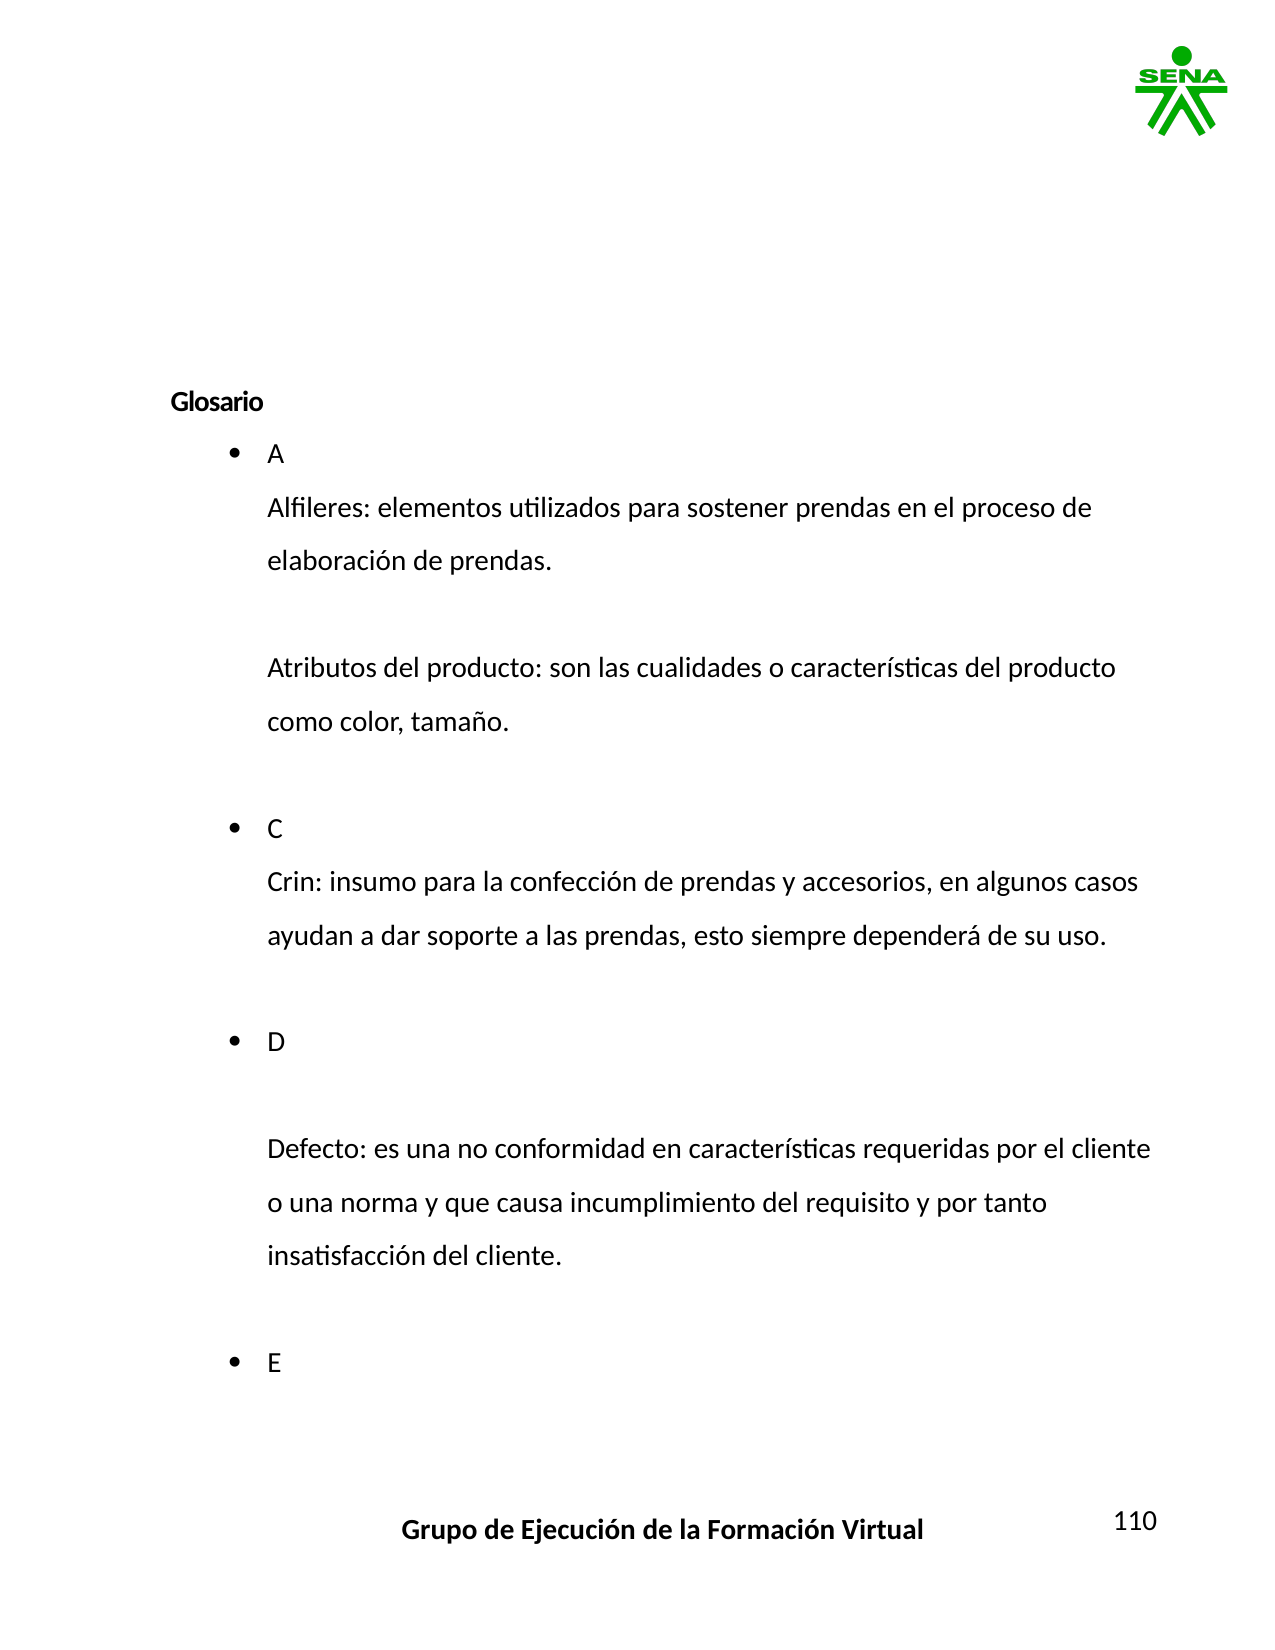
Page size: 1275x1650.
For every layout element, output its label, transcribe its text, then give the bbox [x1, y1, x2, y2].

list D [229, 1023, 1157, 1059]
list Atributos del producto: son las cualidades o características del producto como color, tamaño. [267, 649, 1157, 738]
picture [1135, 46, 1228, 136]
list Crin: insumo para la confección de prendas y accesorios, en algunos casos ayudan a dar soporte a las prendas, esto siempre dependerá de su uso. [267, 863, 1157, 952]
list Alfileres: elementos utilizados para sostener prendas en el proceso de elaboración de prendas. [267, 489, 1157, 578]
list Defecto: es una no conformidad en características requeridas por el cliente o una norma y que causa incumplimiento del requisito y por tanto insatisfacción del cliente. [267, 1130, 1157, 1273]
list A [229, 436, 1157, 471]
list C [229, 810, 1157, 845]
text Glosario [170, 383, 1157, 419]
list E [229, 1344, 1157, 1380]
